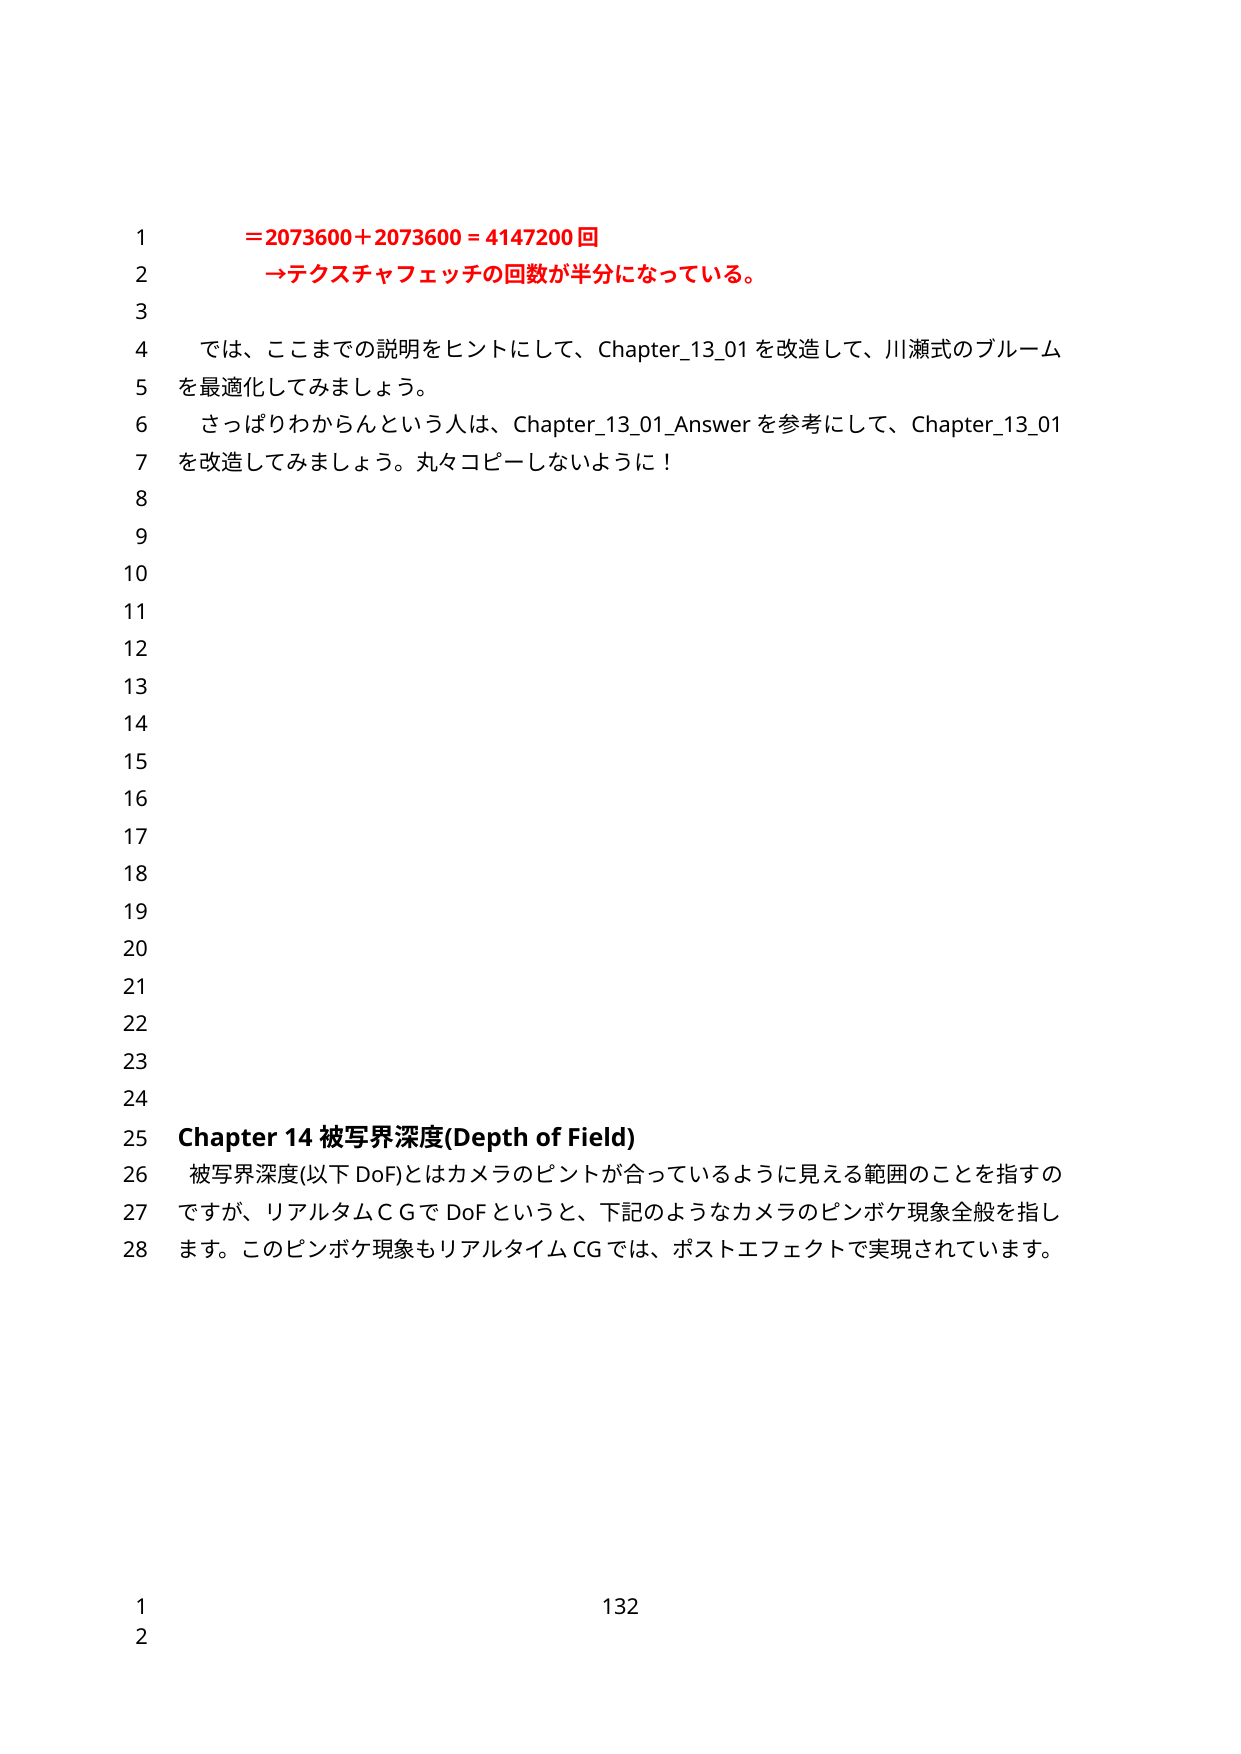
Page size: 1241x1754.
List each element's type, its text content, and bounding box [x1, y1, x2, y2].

text では、ここまでの説明をヒントにして、Chapter_13_01を改造して、川瀬式のブルームを最適化してみましょう。 [177, 329, 1063, 404]
text ＝2073600＋2073600 = 4147200回 [177, 217, 1063, 254]
subtitle Chapter 14 被写界深度(Depth of Field) [177, 1117, 1063, 1154]
text さっぱりわからんという人は、Chapter_13_01_Answerを参考にして、Chapter_13_01を改造してみましょう。丸々コピーしないように！ [177, 404, 1063, 479]
text 被写界深度(以下DoF)とはカメラのピントが合っているように見える範囲のことを指すのですが、リアルタムＣＧでDoFというと、下記のようなカメラのピンボケ現象全般を指します。このピンボケ現象もリアルタイムCGでは、ポストエフェクトで実現されています。 [177, 1154, 1063, 1267]
text →テクスチャフェッチの回数が半分になっている。 [177, 254, 1063, 292]
